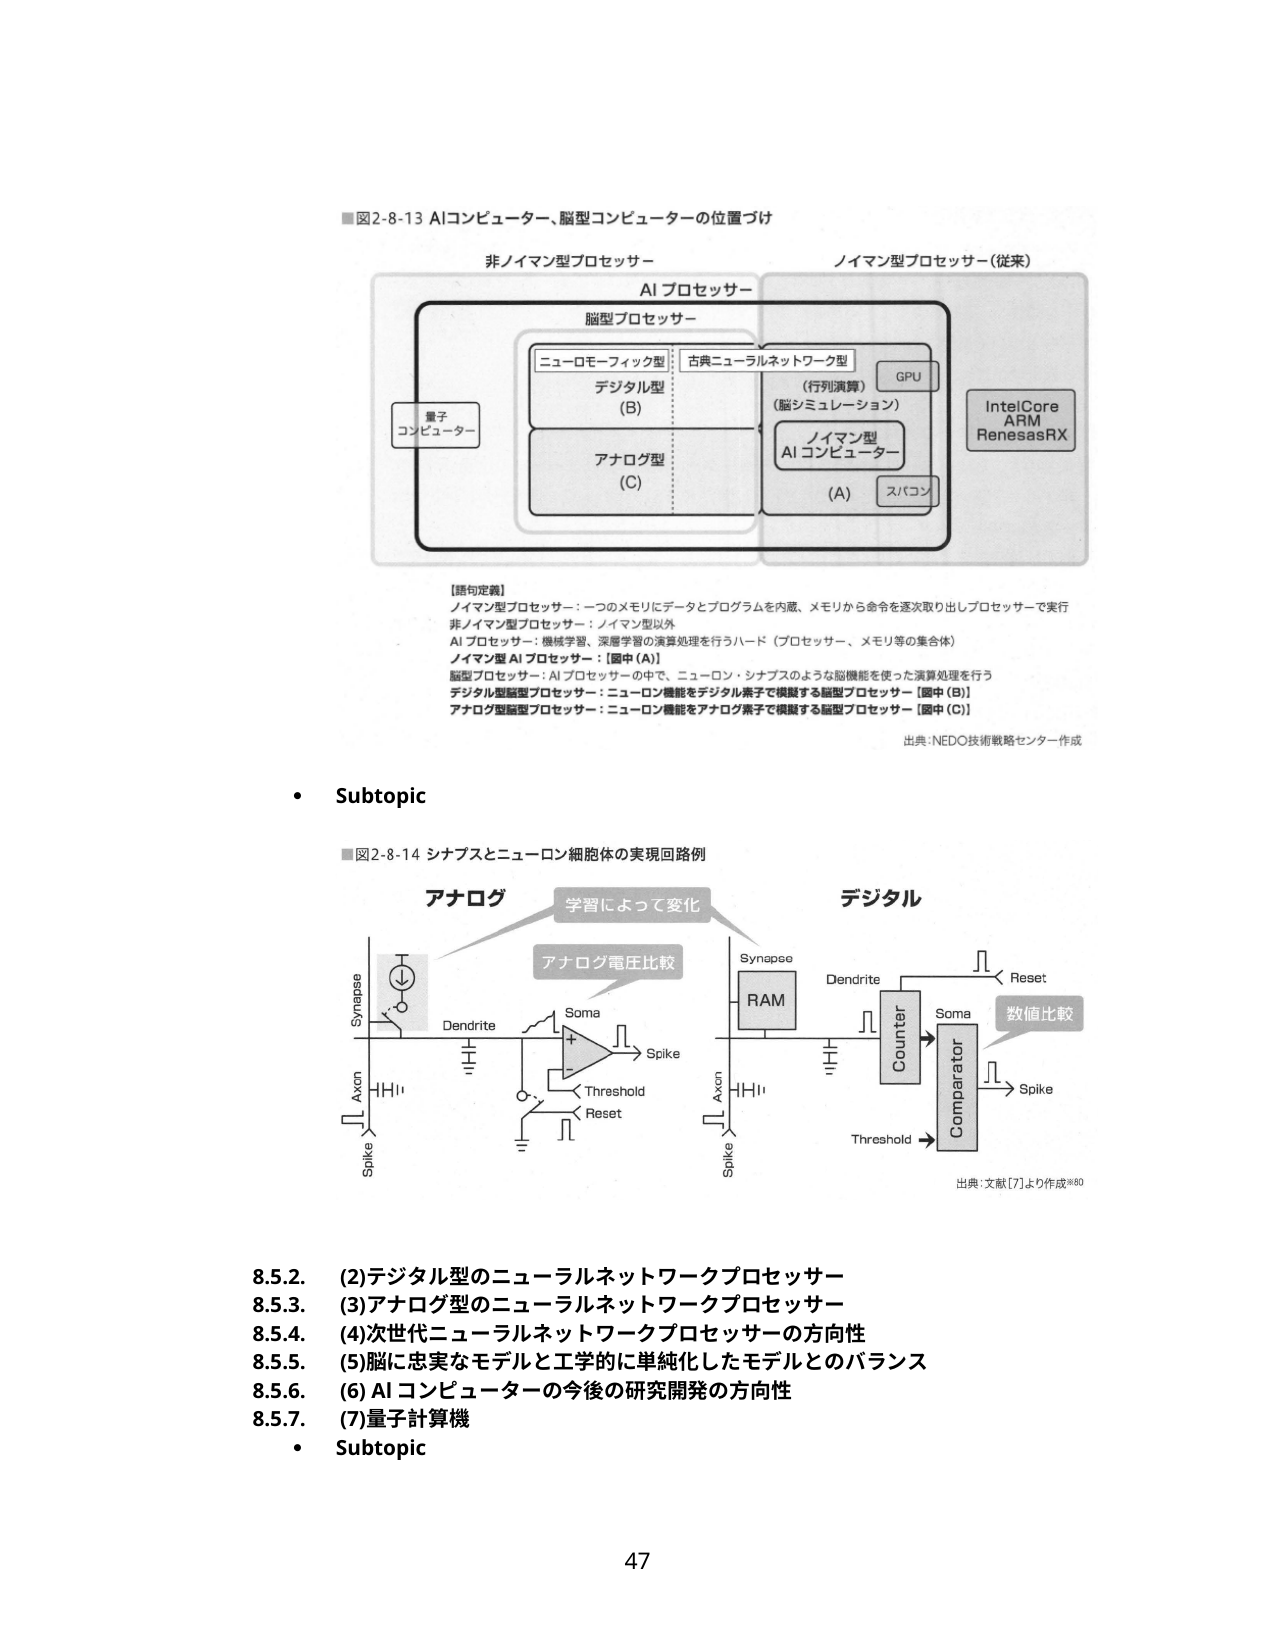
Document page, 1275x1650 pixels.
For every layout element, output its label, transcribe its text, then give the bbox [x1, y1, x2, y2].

list Subtopic [294, 1433, 1098, 1461]
list (3)アナログ型のニューラルネットワークプロセッサー [252, 1291, 1098, 1319]
list (6) Alコンピューターの今後の研究開発の方向性 [252, 1376, 1098, 1404]
picture [335, 840, 1098, 1200]
list Subtopic [294, 781, 1098, 809]
list (4)次世代ニューラルネットワークプロセッサーの方向性 [252, 1319, 1098, 1347]
list (7)量子計算機 [252, 1404, 1098, 1433]
list (2)テジタル型のニューラルネットワークプロセッサー [252, 1262, 1098, 1291]
picture [335, 206, 1098, 750]
list (5)脳に忠実なモデルと工学的に単純化したモデルとのバランス [252, 1347, 1098, 1376]
